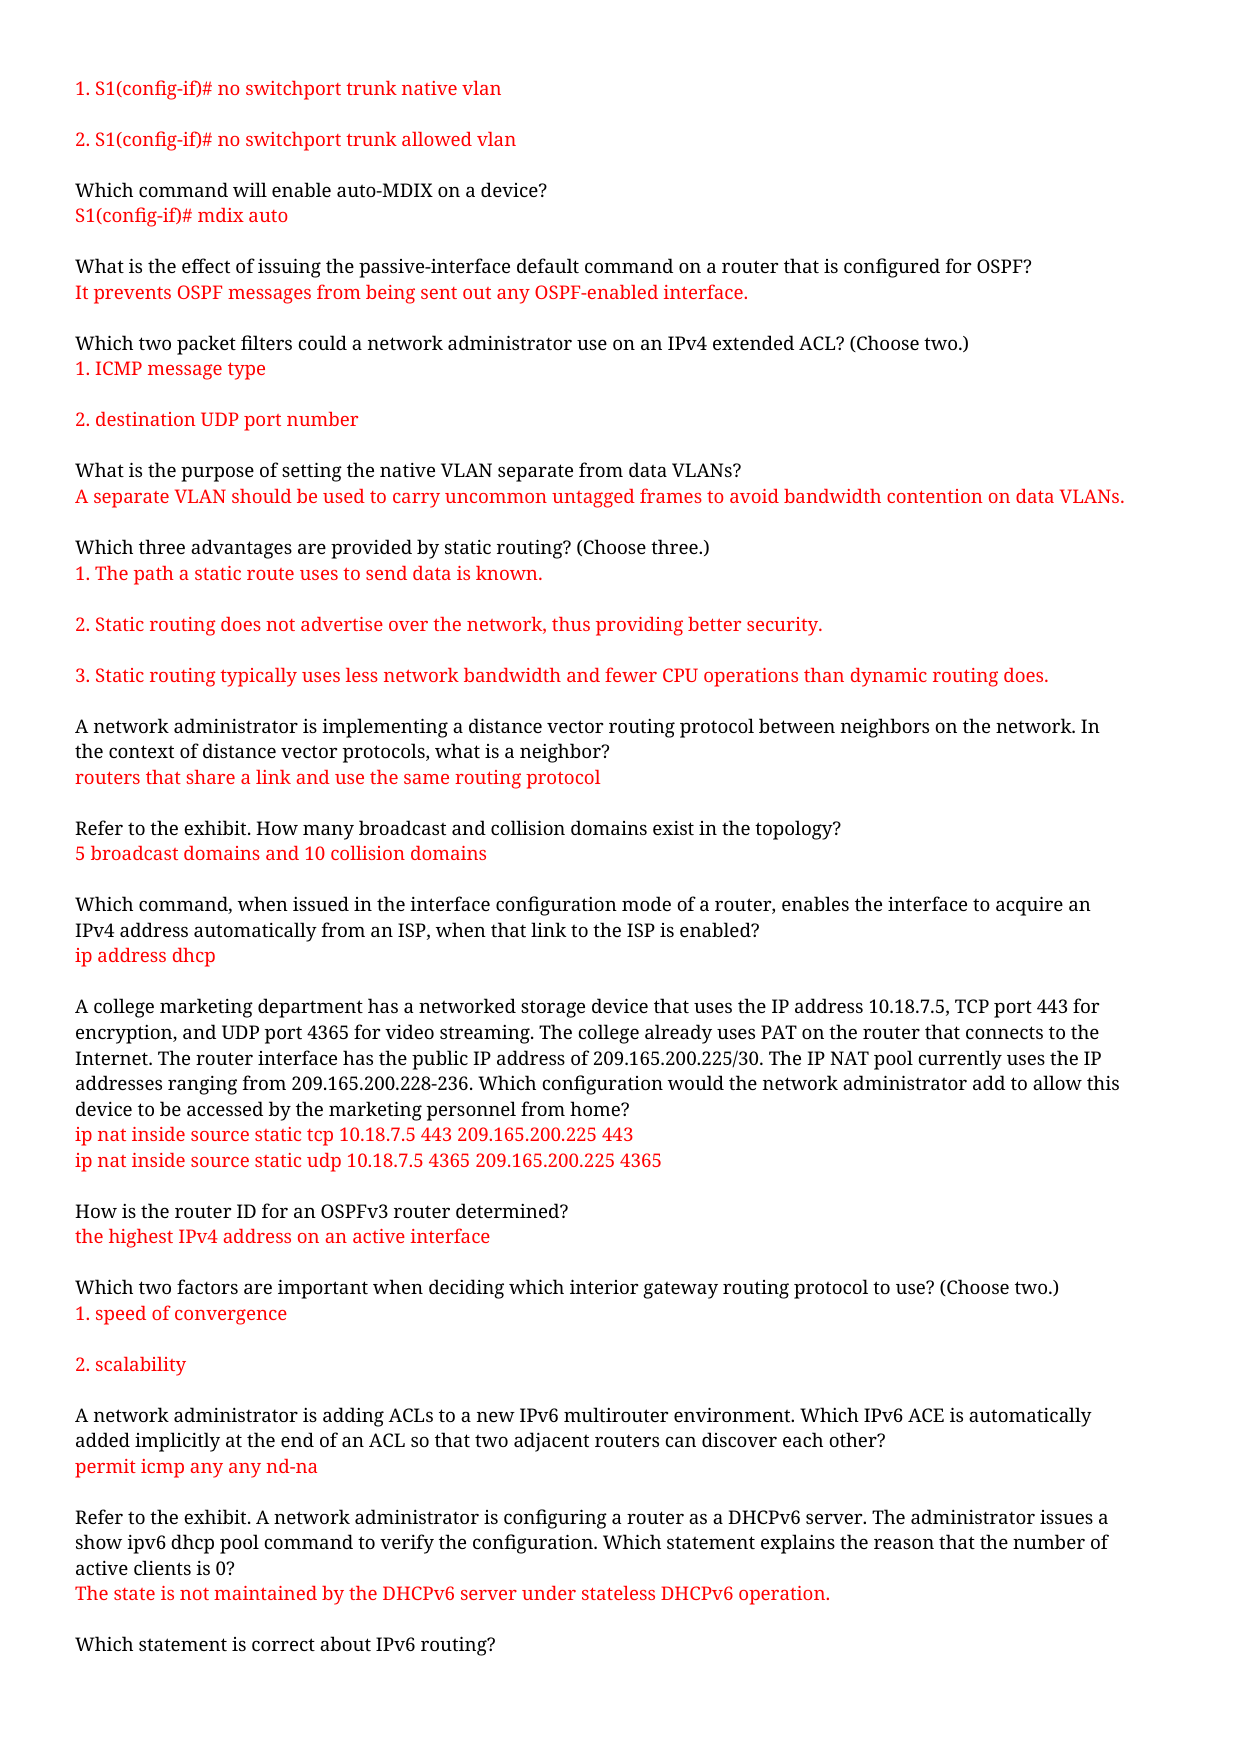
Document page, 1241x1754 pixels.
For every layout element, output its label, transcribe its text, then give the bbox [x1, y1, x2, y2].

subtitle Refer to the exhibit. A network administrator is configuring a router as a DHCPv6 server. The administrator issues a show ipv6 dhcp pool command to verify the configuration. Which statement explains the reason that the number of active clients is 0? [75, 1504, 1124, 1581]
text S1(config-if)# mdix auto [75, 203, 1144, 228]
text the highest IPv4 address on an active interface [75, 1223, 1144, 1249]
text A separate VLAN should be used to carry uncommon untagged frames to avoid bandwidth contention on data VLANs. [75, 483, 1144, 509]
subtitle Refer to the exhibit. How many broadcast and collision domains exist in the topology? [75, 815, 1124, 841]
text ip nat inside source static tcp 10.18.7.5 443 209.165.200.225 443 ip nat inside source static udp 10.18.7.5 4365 209.165.200.225 4365 [75, 1121, 1144, 1172]
subtitle Which two packet filters could a network administrator use on an IPv4 extended ACL? (Choose two.) [75, 330, 1124, 356]
text 1. The path a static route uses to send data is known. 2. Static routing does not advertise over the network, thus providing better security. 3. Static routing typically uses less network bandwidth and fewer CPU operations than dynamic routing does. [75, 560, 1144, 687]
text permit icmp any any nd-na [75, 1453, 1144, 1479]
text It prevents OSPF messages from being sent out any OSPF-enabled interface. [75, 279, 1144, 305]
subtitle A network administrator is implementing a distance vector routing protocol between neighbors on the network. In the context of distance vector protocols, what is a neighbor? [75, 713, 1124, 764]
text routers that share a link and use the same routing protocol [75, 764, 1144, 789]
subtitle How is the router ID for an OSPFv3 router determined? [75, 1198, 1124, 1223]
subtitle What is the effect of issuing the passive-interface default command on a router that is configured for OSPF? [75, 254, 1124, 279]
subtitle Which statement is correct about IPv6 routing? [75, 1632, 1124, 1657]
text 1. ICMP message type 2. destination UDP port number [75, 356, 1144, 432]
subtitle What is the purpose of setting the native VLAN separate from data VLANs? [75, 458, 1124, 483]
text ip address dhcp [75, 943, 1144, 968]
subtitle Which two factors are important when deciding which interior gateway routing protocol to use? (Choose two.) [75, 1274, 1124, 1300]
subtitle Which command, when issued in the interface configuration mode of a router, enables the interface to acquire an IPv4 address automatically from an ISP, when that link to the ISP is enabled? [75, 892, 1124, 943]
text 1. S1(config-if)# no switchport trunk native vlan 2. S1(config-if)# no switchport trunk allowed vlan [75, 75, 1144, 152]
text 1. speed of convergence 2. scalability [75, 1300, 1144, 1377]
subtitle A college marketing department has a networked storage device that uses the IP address 10.18.7.5, TCP port 443 for encryption, and UDP port 4365 for video streaming. The college already uses PAT on the router that connects to the Internet. The router interface has the public IP address of 209.165.200.225/30. The IP NAT pool currently uses the IP addresses ranging from 209.165.200.228-236. Which configuration would the network administrator add to allow this device to be accessed by the marketing personnel from home? [75, 994, 1124, 1121]
subtitle Which three advantages are provided by static routing? (Choose three.) [75, 534, 1124, 560]
text The state is not maintained by the DHCPv6 server under stateless DHCPv6 operation. [75, 1581, 1144, 1606]
subtitle Which command will enable auto-MDIX on a device? [75, 177, 1124, 203]
text 5 broadcast domains and 10 collision domains [75, 841, 1144, 866]
subtitle A network administrator is adding ACLs to a new IPv6 multirouter environment. Which IPv6 ACE is automatically added implicitly at the end of an ACL so that two adjacent routers can discover each other? [75, 1402, 1124, 1453]
